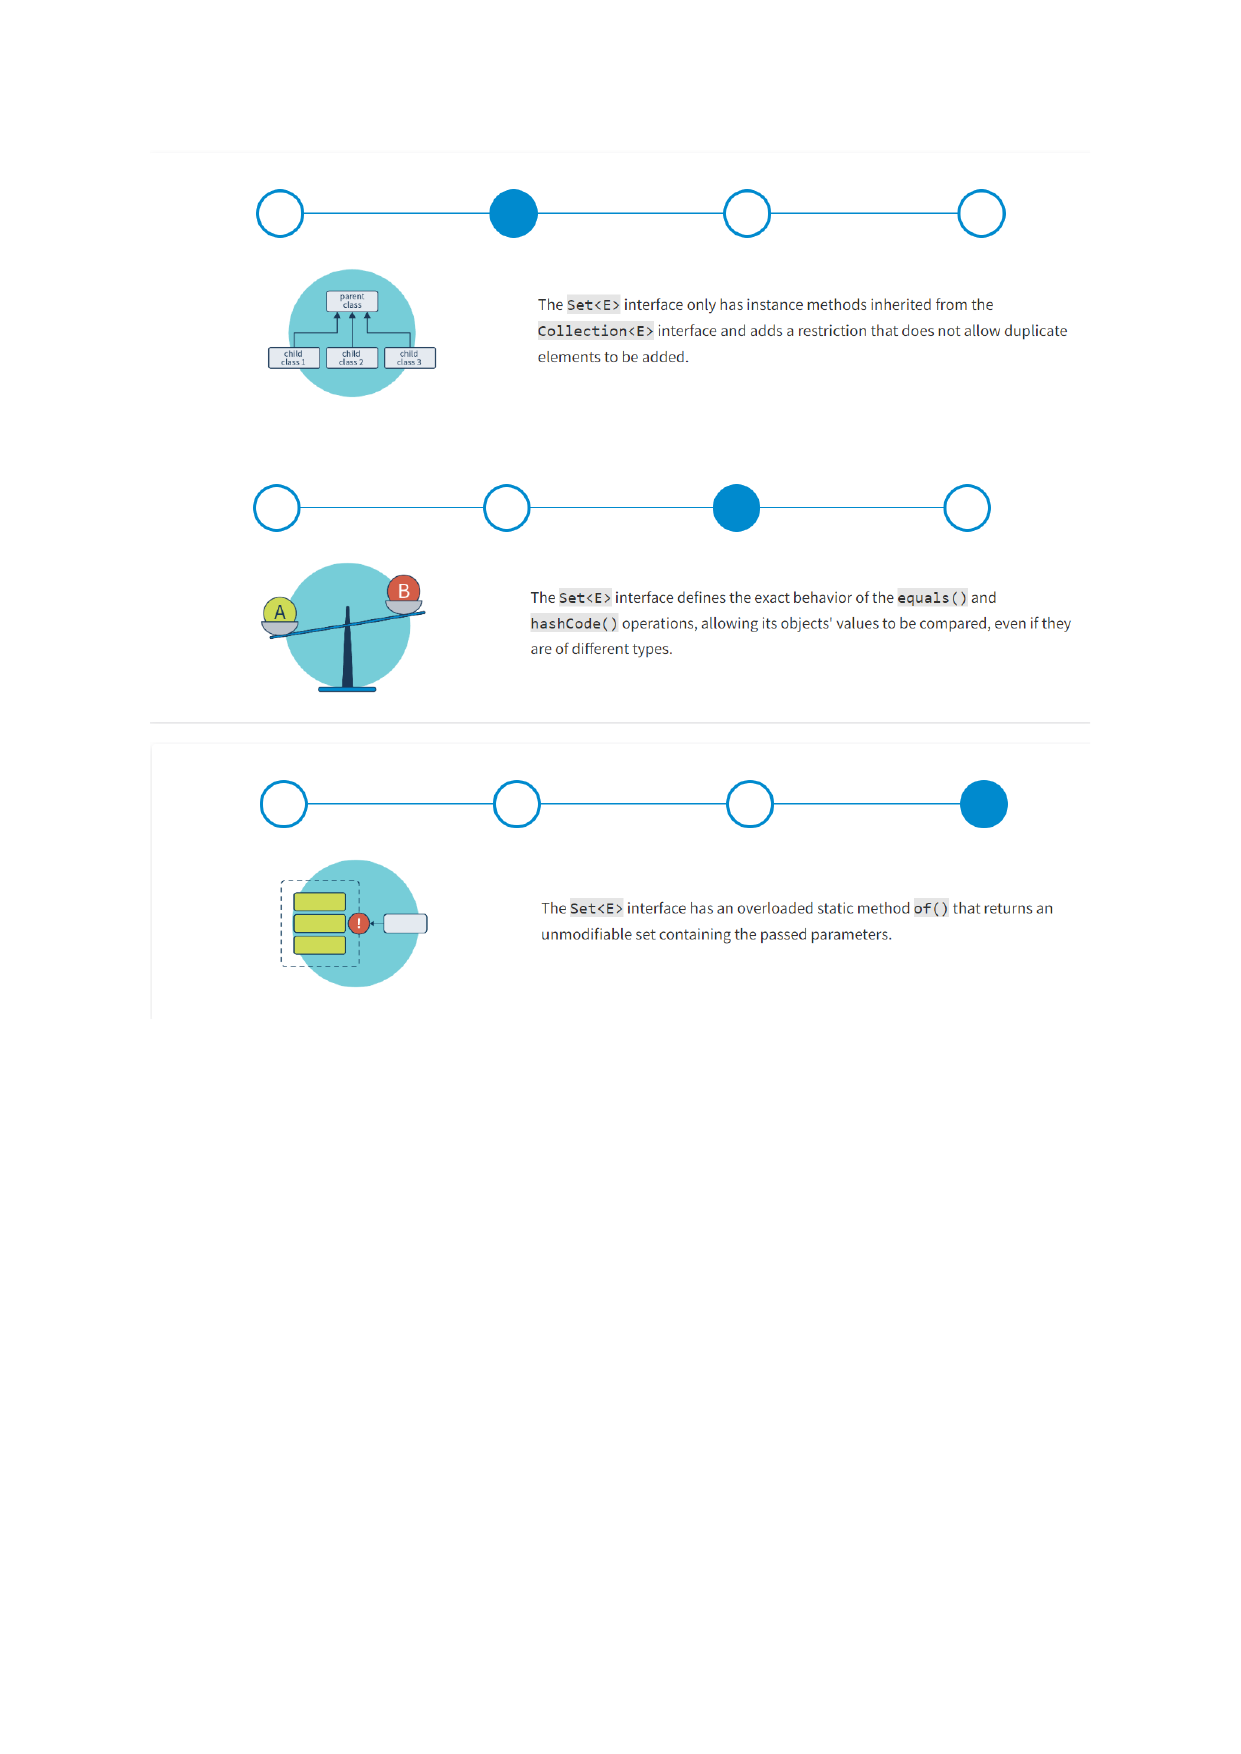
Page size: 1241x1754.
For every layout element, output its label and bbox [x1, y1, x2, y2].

picture [150, 742, 1091, 1019]
picture [150, 150, 1091, 431]
picture [150, 449, 1091, 724]
